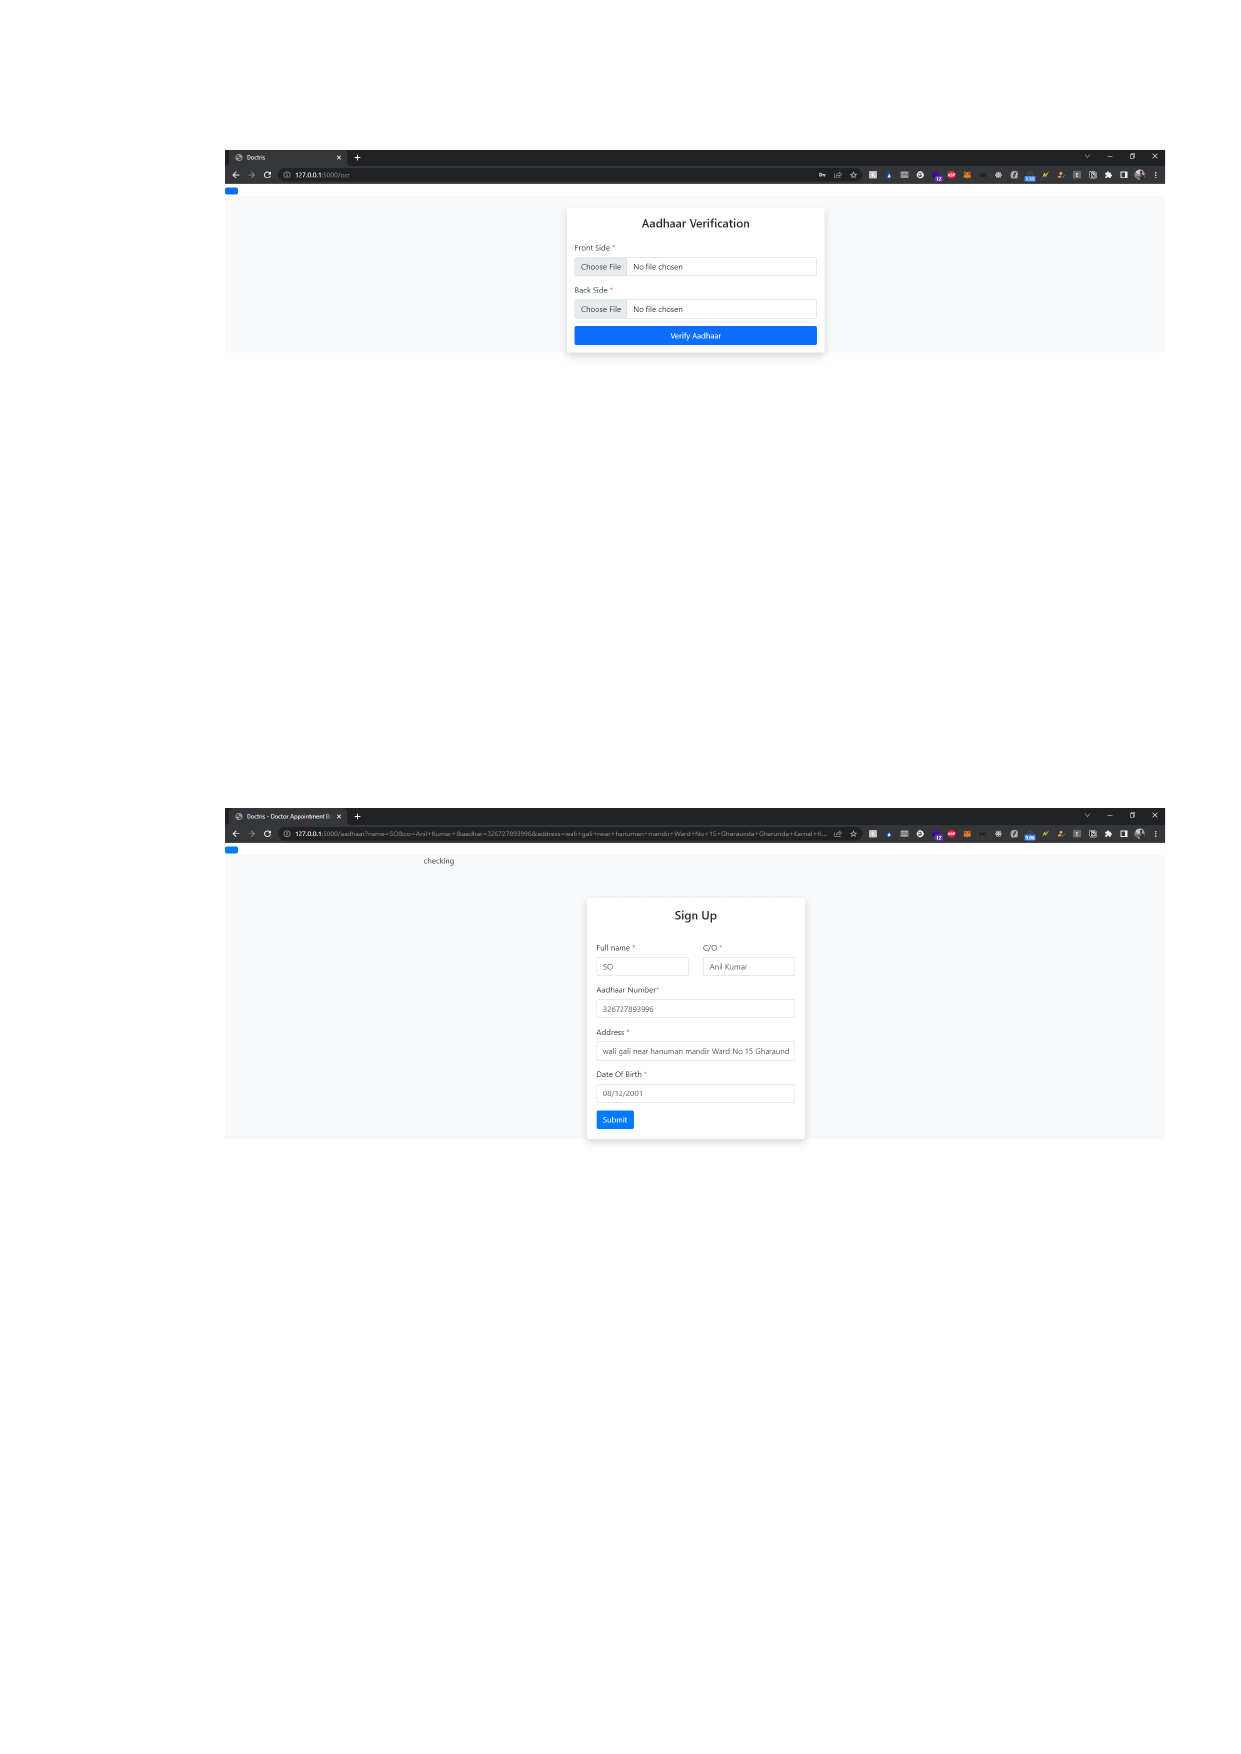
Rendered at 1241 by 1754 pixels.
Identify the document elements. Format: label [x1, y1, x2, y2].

picture [225, 150, 1166, 665]
picture [225, 808, 1166, 1323]
